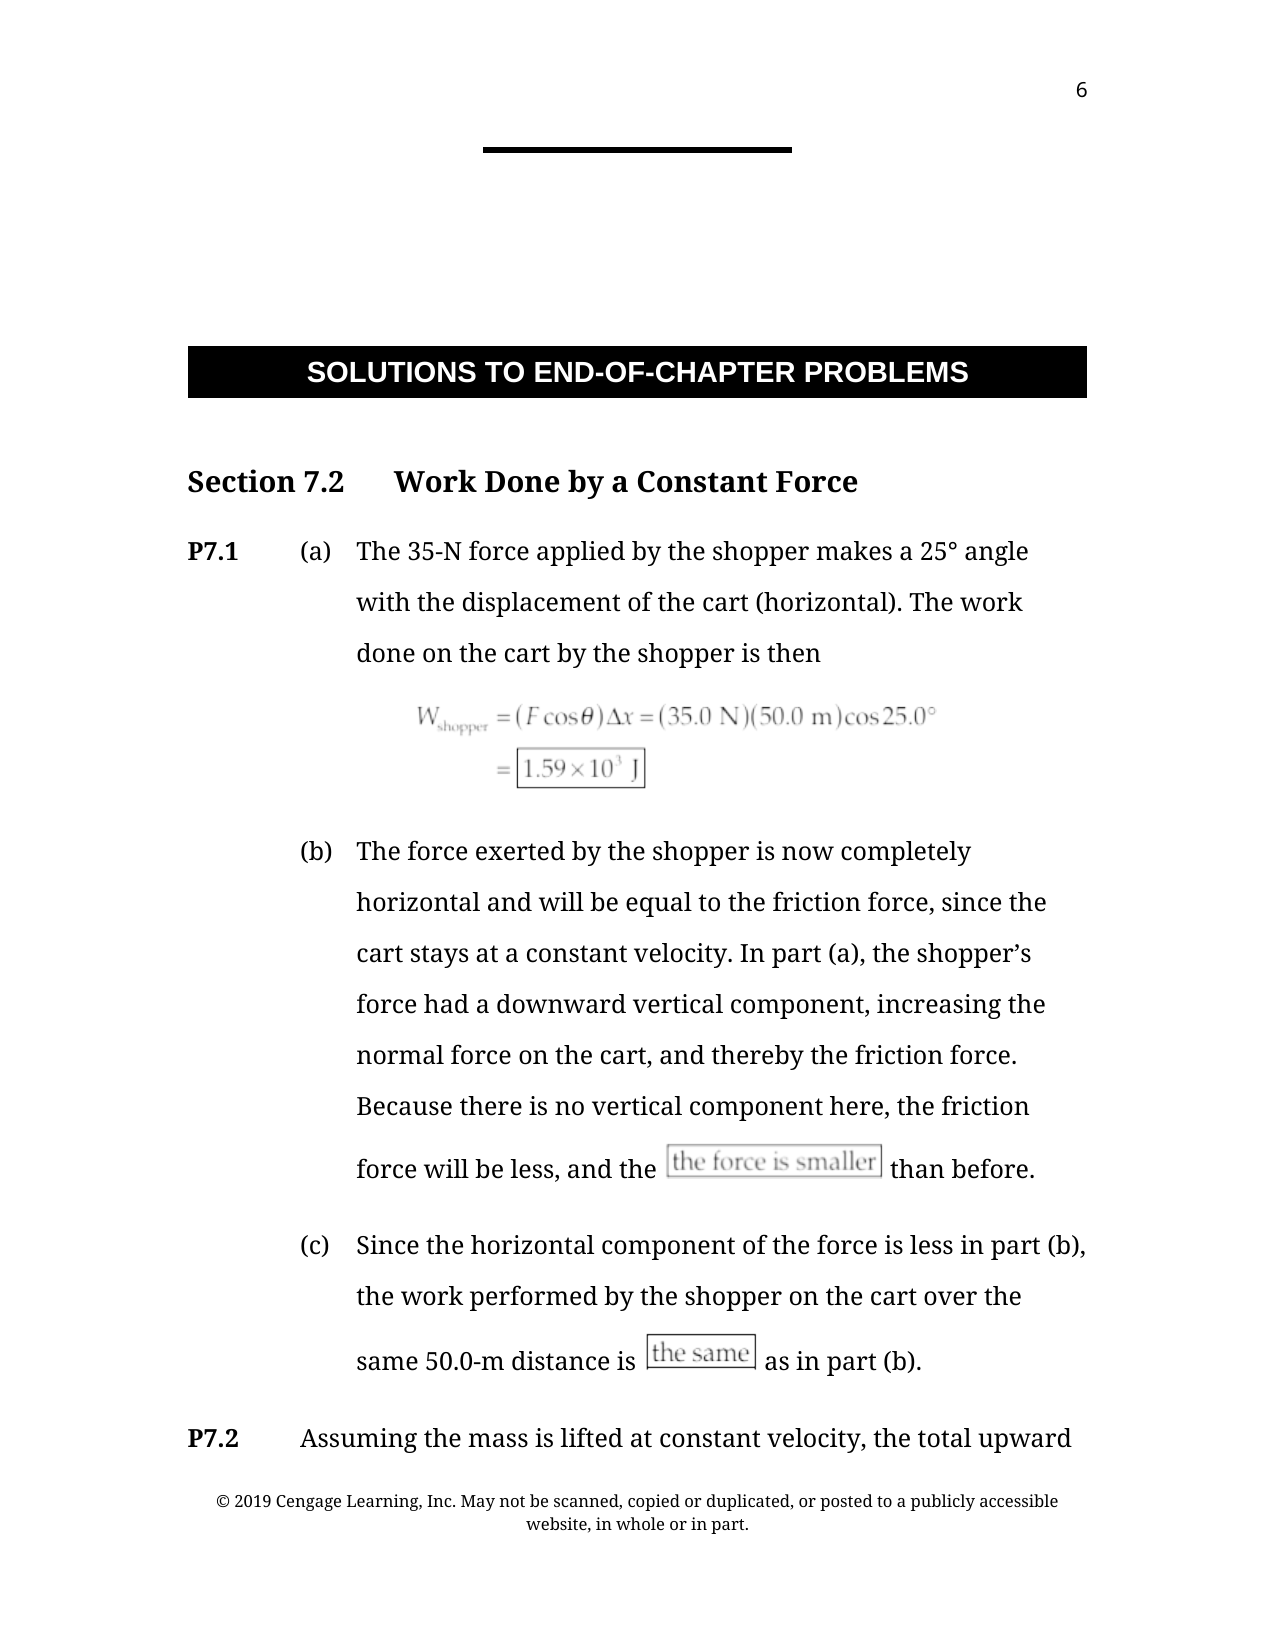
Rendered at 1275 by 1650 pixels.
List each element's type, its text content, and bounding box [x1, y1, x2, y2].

text (b) The force exerted by the shopper is now completely horizontal and will be equal to the friction force, since the cart stays at a constant velocity. In part (a), the shopper’s force had a downward vertical component, increasing the normal force on the cart, and thereby the friction force. Because there is no vertical component here, the friction force will be less, and the than before. [187, 833, 1087, 1198]
text (c) Since the horizontal component of the force is less in part (b), the work performed by the shopper on the cart over the same 50.0-m distance is as in part (b). [187, 1228, 1087, 1391]
text Section 7.2 Work Done by a Constant Force [187, 461, 1087, 501]
text P7.1 (a) The 35-N force applied by the shopper makes a 25° angle with the displacement of the cart (horizontal). The work done on the cart by the shopper is then [187, 533, 1087, 669]
table_header SOLUTIONS TO END-OF-CHAPTER PROBLEMS [188, 346, 1087, 398]
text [187, 1420, 1087, 1454]
